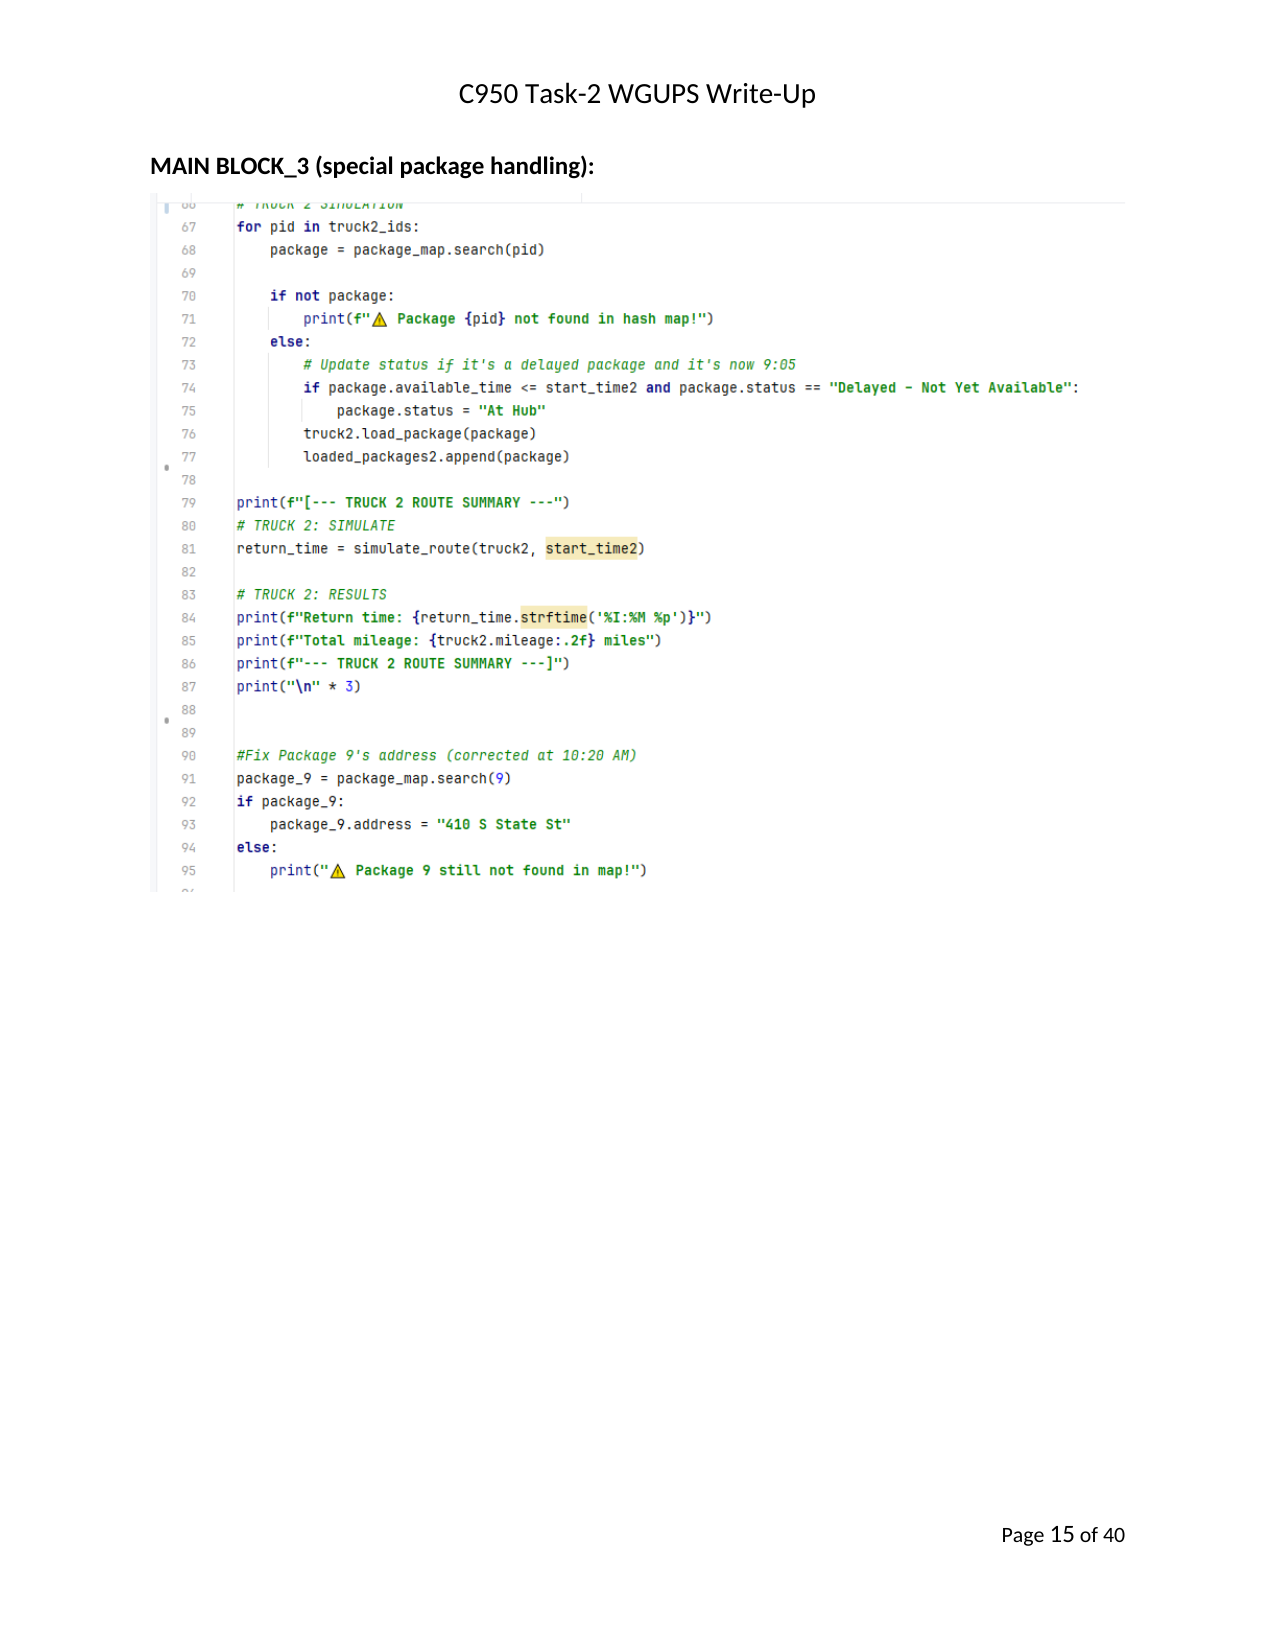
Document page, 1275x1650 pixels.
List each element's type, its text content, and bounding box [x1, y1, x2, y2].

text MAIN BLOCK_3 (special package handling): CLI LOOP_1: [150, 150, 1125, 193]
picture [150, 193, 1125, 892]
